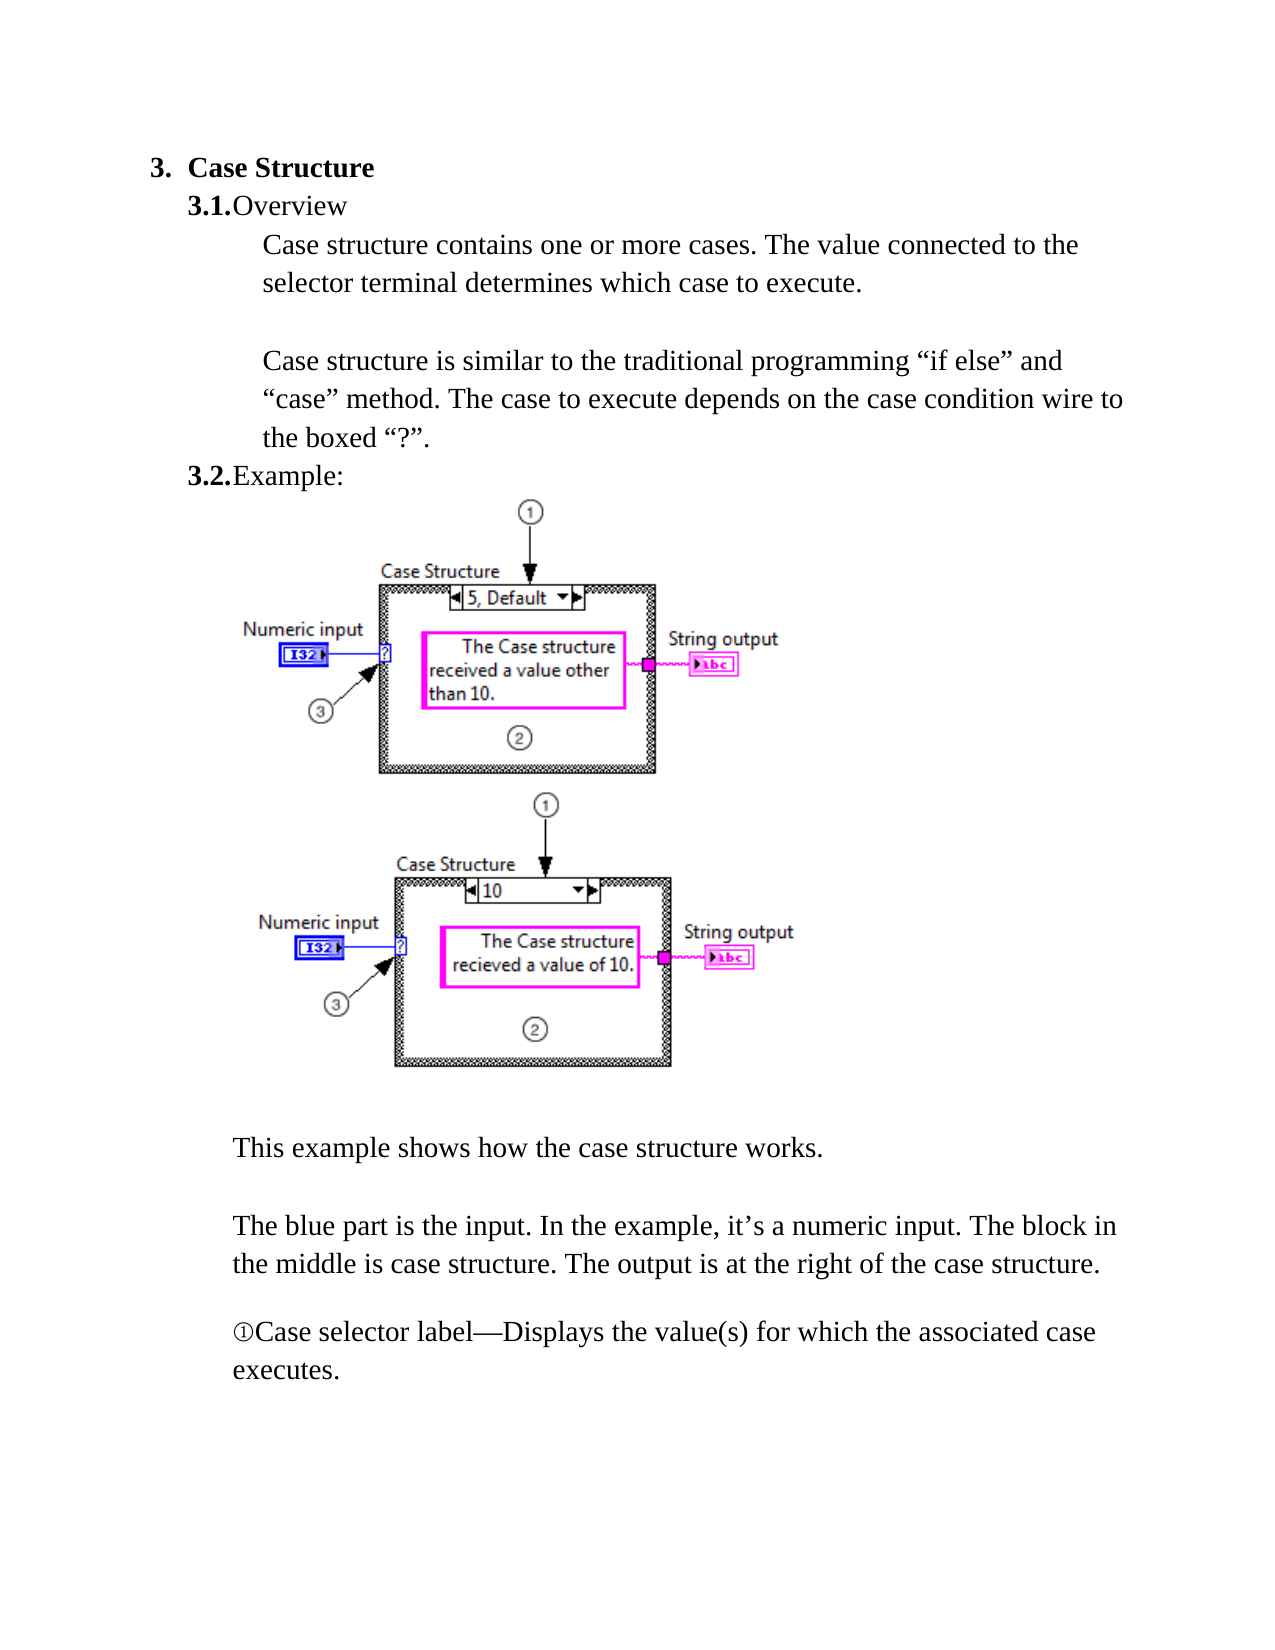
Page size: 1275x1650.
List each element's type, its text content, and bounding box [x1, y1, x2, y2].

picture [232, 788, 822, 1097]
list The blue part is the input. In the example, it’s a numeric input. The block in the middle is case structure. The output is at the right of the case structure. [232, 1208, 1125, 1310]
list Overview [187, 188, 1125, 222]
list ①Case selector label—Displays the value(s) for which the associated case executes. [232, 1314, 1125, 1386]
list This example shows how the case structure works. [232, 1131, 1125, 1164]
picture [232, 495, 794, 785]
list Case Structure [150, 150, 1125, 183]
list Case structure contains one or more cases. The value connected to the selector terminal determines which case to execute. Case structure is similar to the traditional programming “if else” and “case” method. The case to execute depends on the case condition wire to the boxed “?”. [262, 227, 1125, 453]
